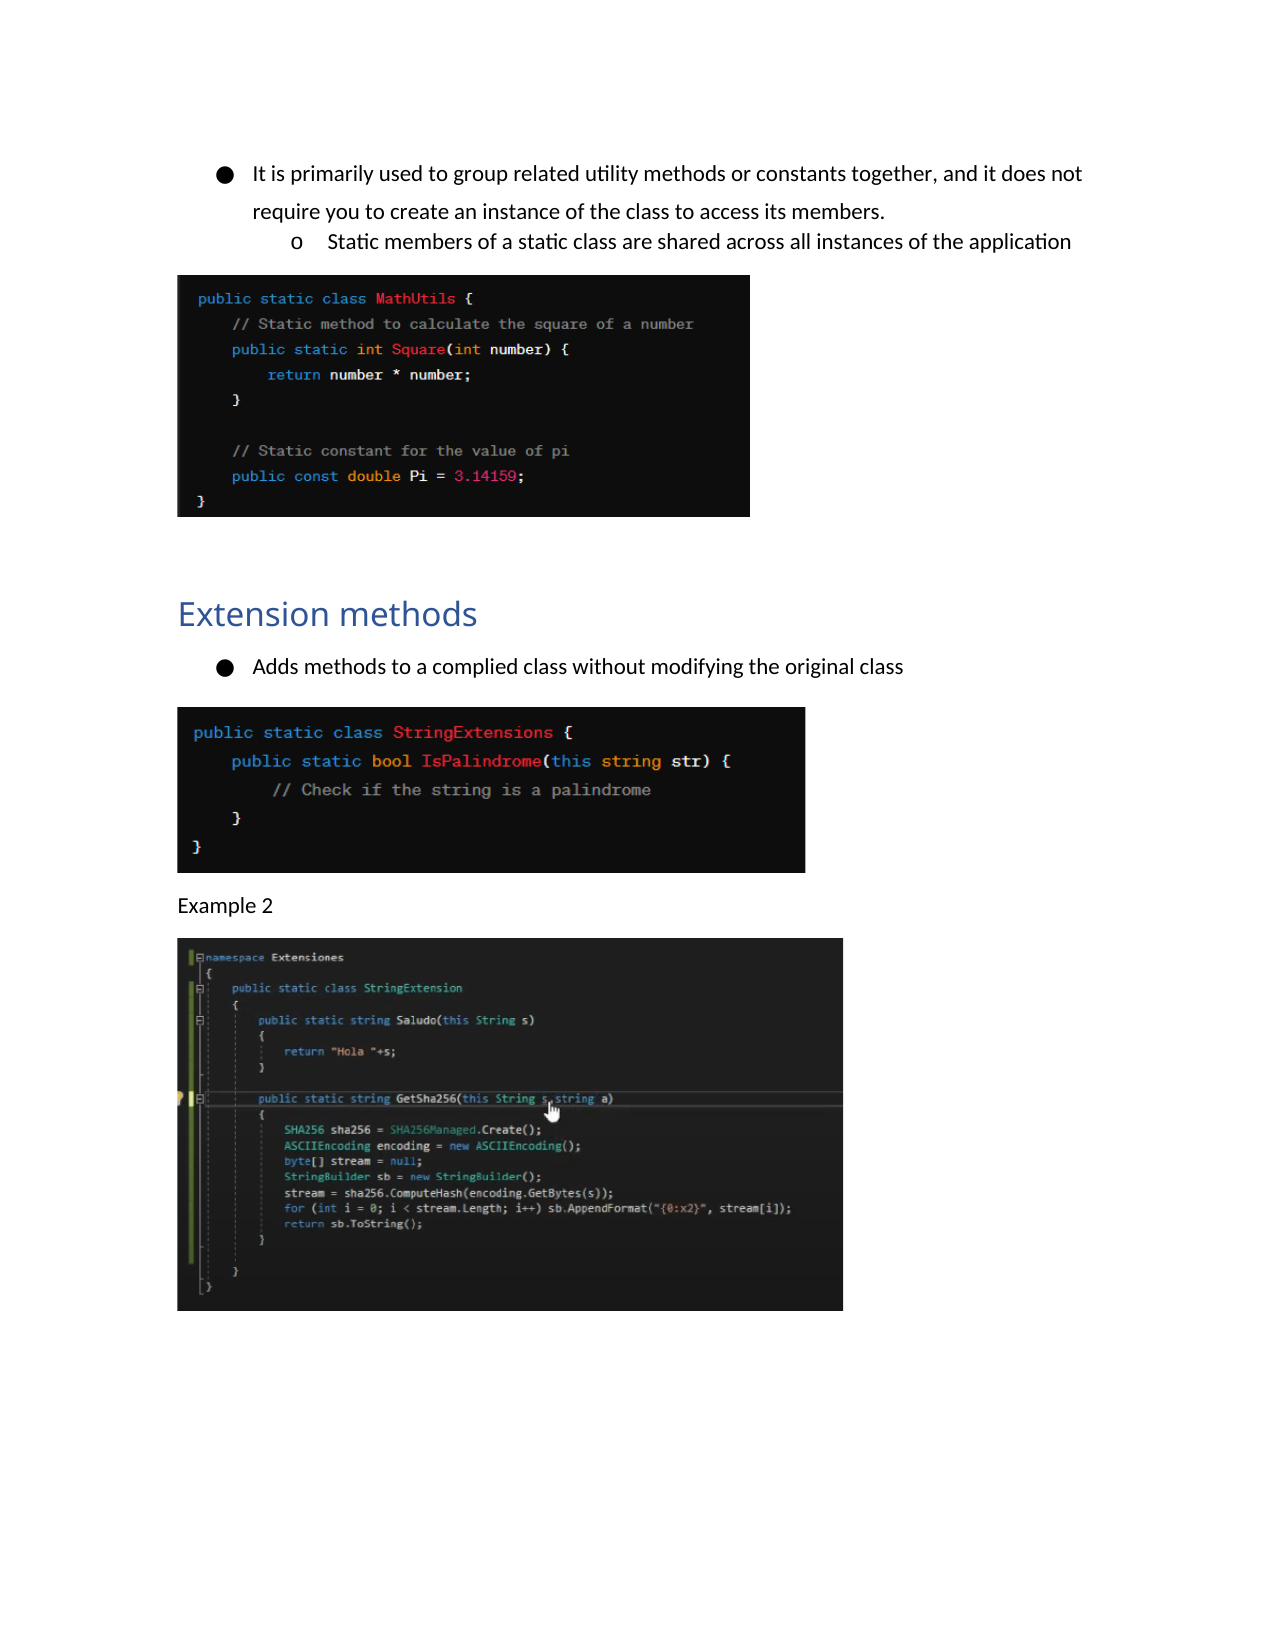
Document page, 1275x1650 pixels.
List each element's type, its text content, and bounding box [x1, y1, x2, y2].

subtitle Extension methods [177, 591, 1098, 637]
picture [177, 707, 806, 873]
list Static members of a static class are shared across all instances of the application [290, 227, 1098, 256]
list It is primarily used to group related utility methods or constants together, and it does not require you to create an instance of the class to access its members. [215, 148, 1098, 225]
picture [177, 275, 750, 517]
text Example 2 [177, 891, 1098, 919]
list Adds methods to a complied class without modifying the original class [215, 640, 1098, 687]
picture [177, 938, 844, 1311]
